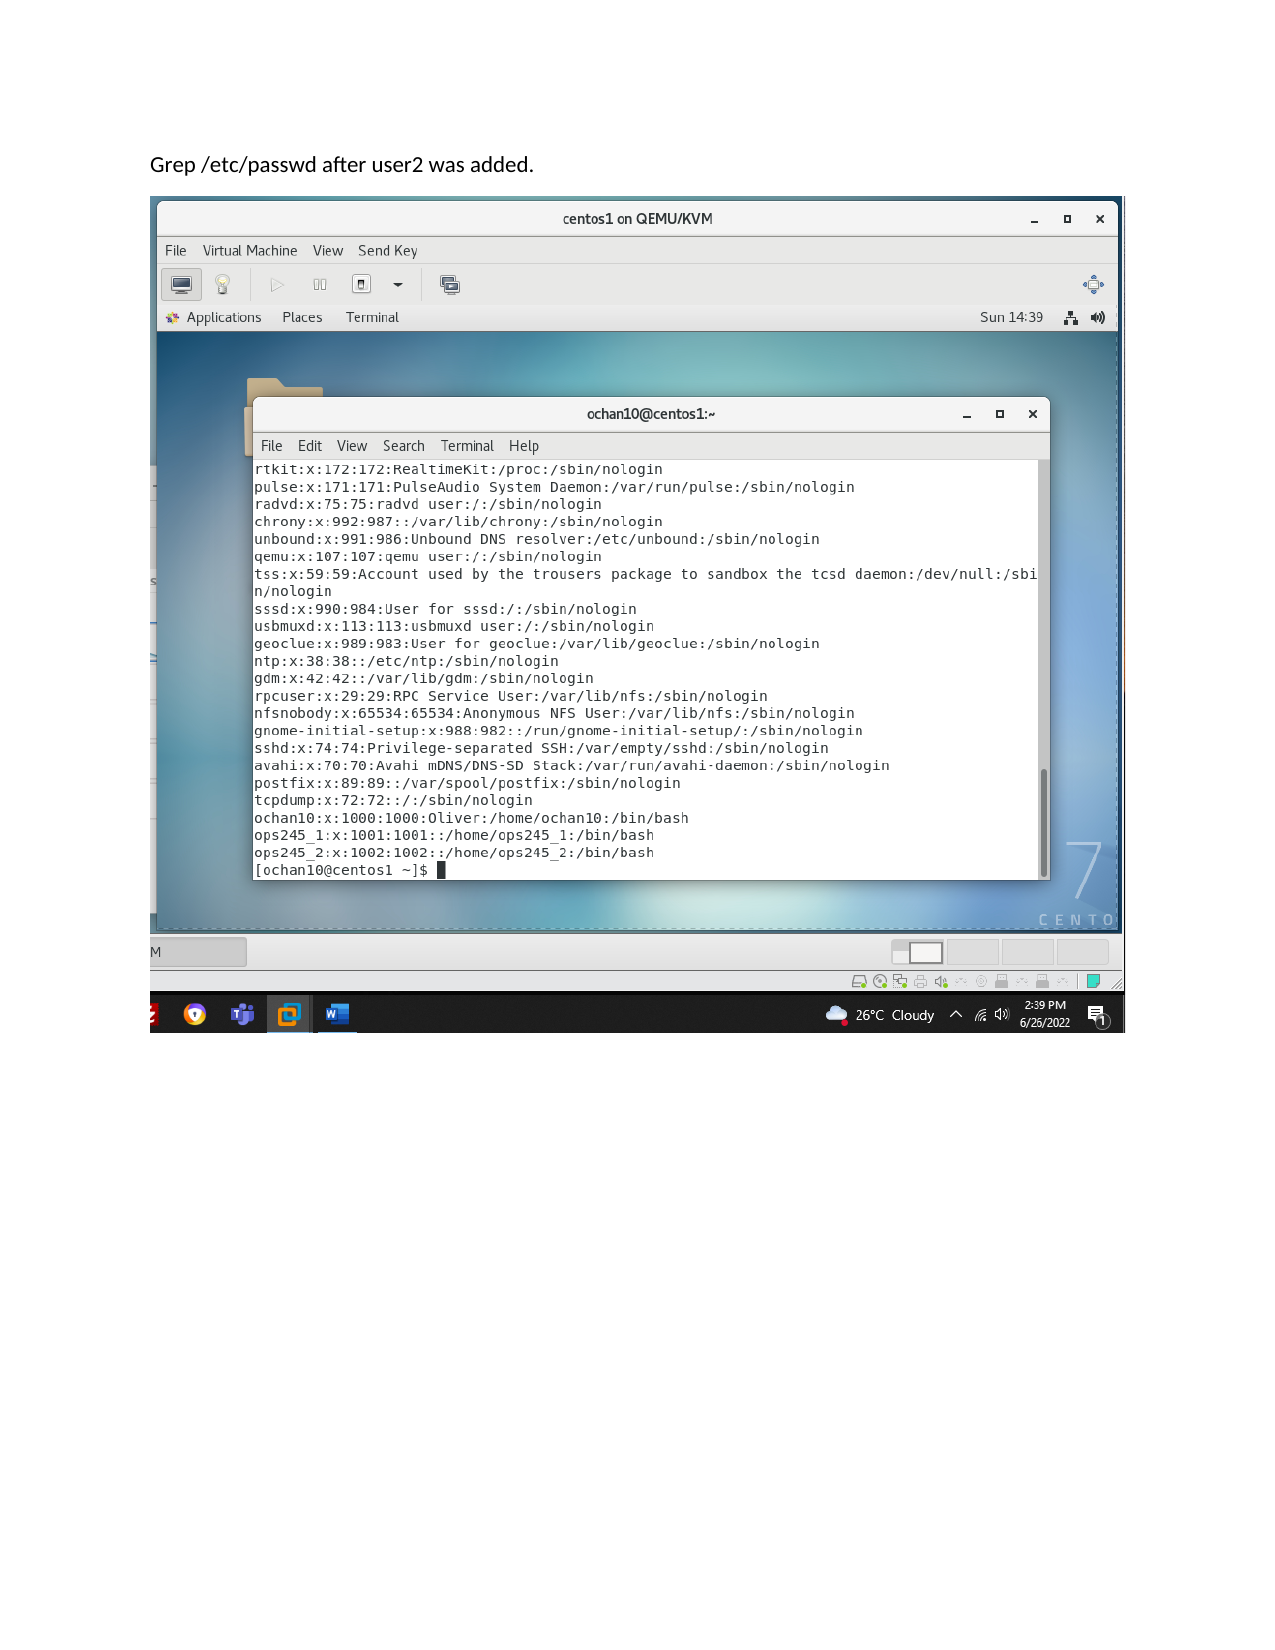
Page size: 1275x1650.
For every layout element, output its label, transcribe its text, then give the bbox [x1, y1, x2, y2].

picture [150, 196, 1125, 1033]
text Grep /etc/passwd after user2 was added. [150, 150, 1125, 178]
